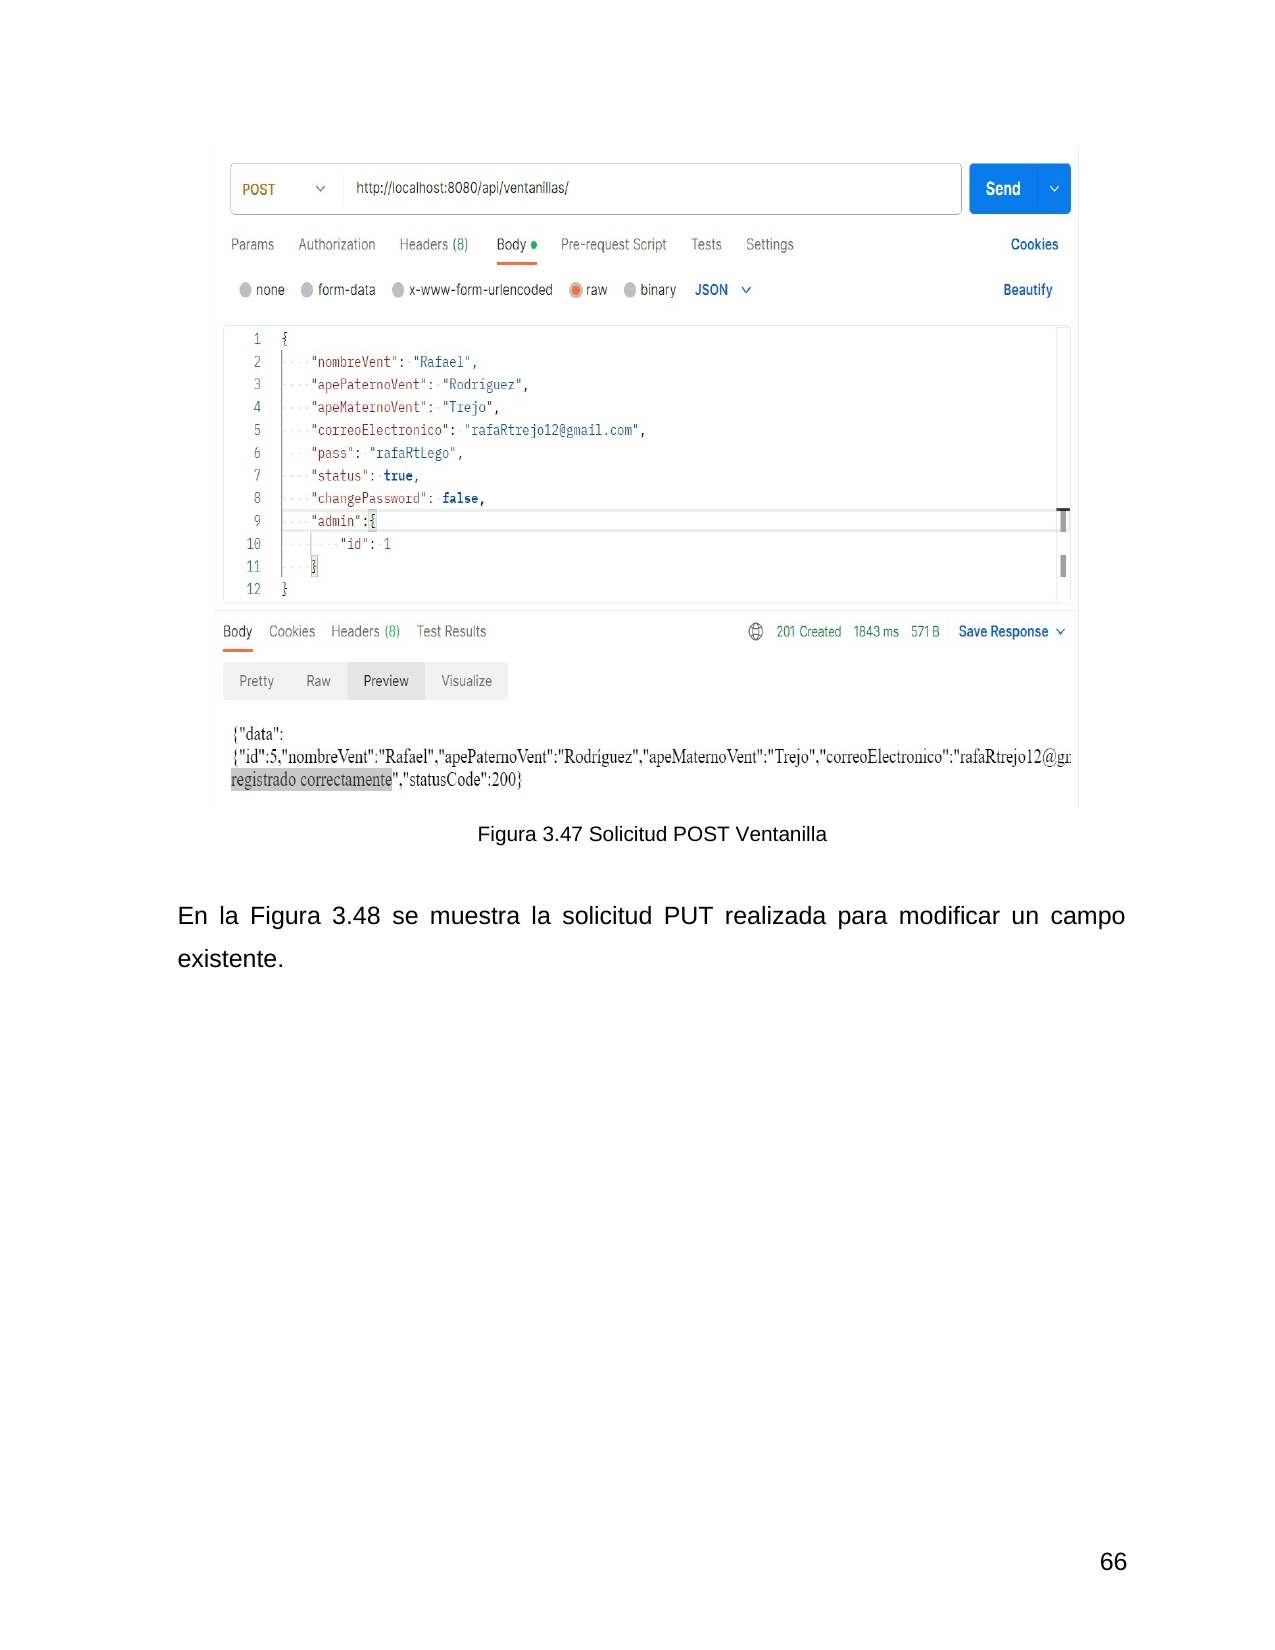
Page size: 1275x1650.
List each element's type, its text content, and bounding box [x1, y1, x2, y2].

picture [214, 147, 1090, 808]
